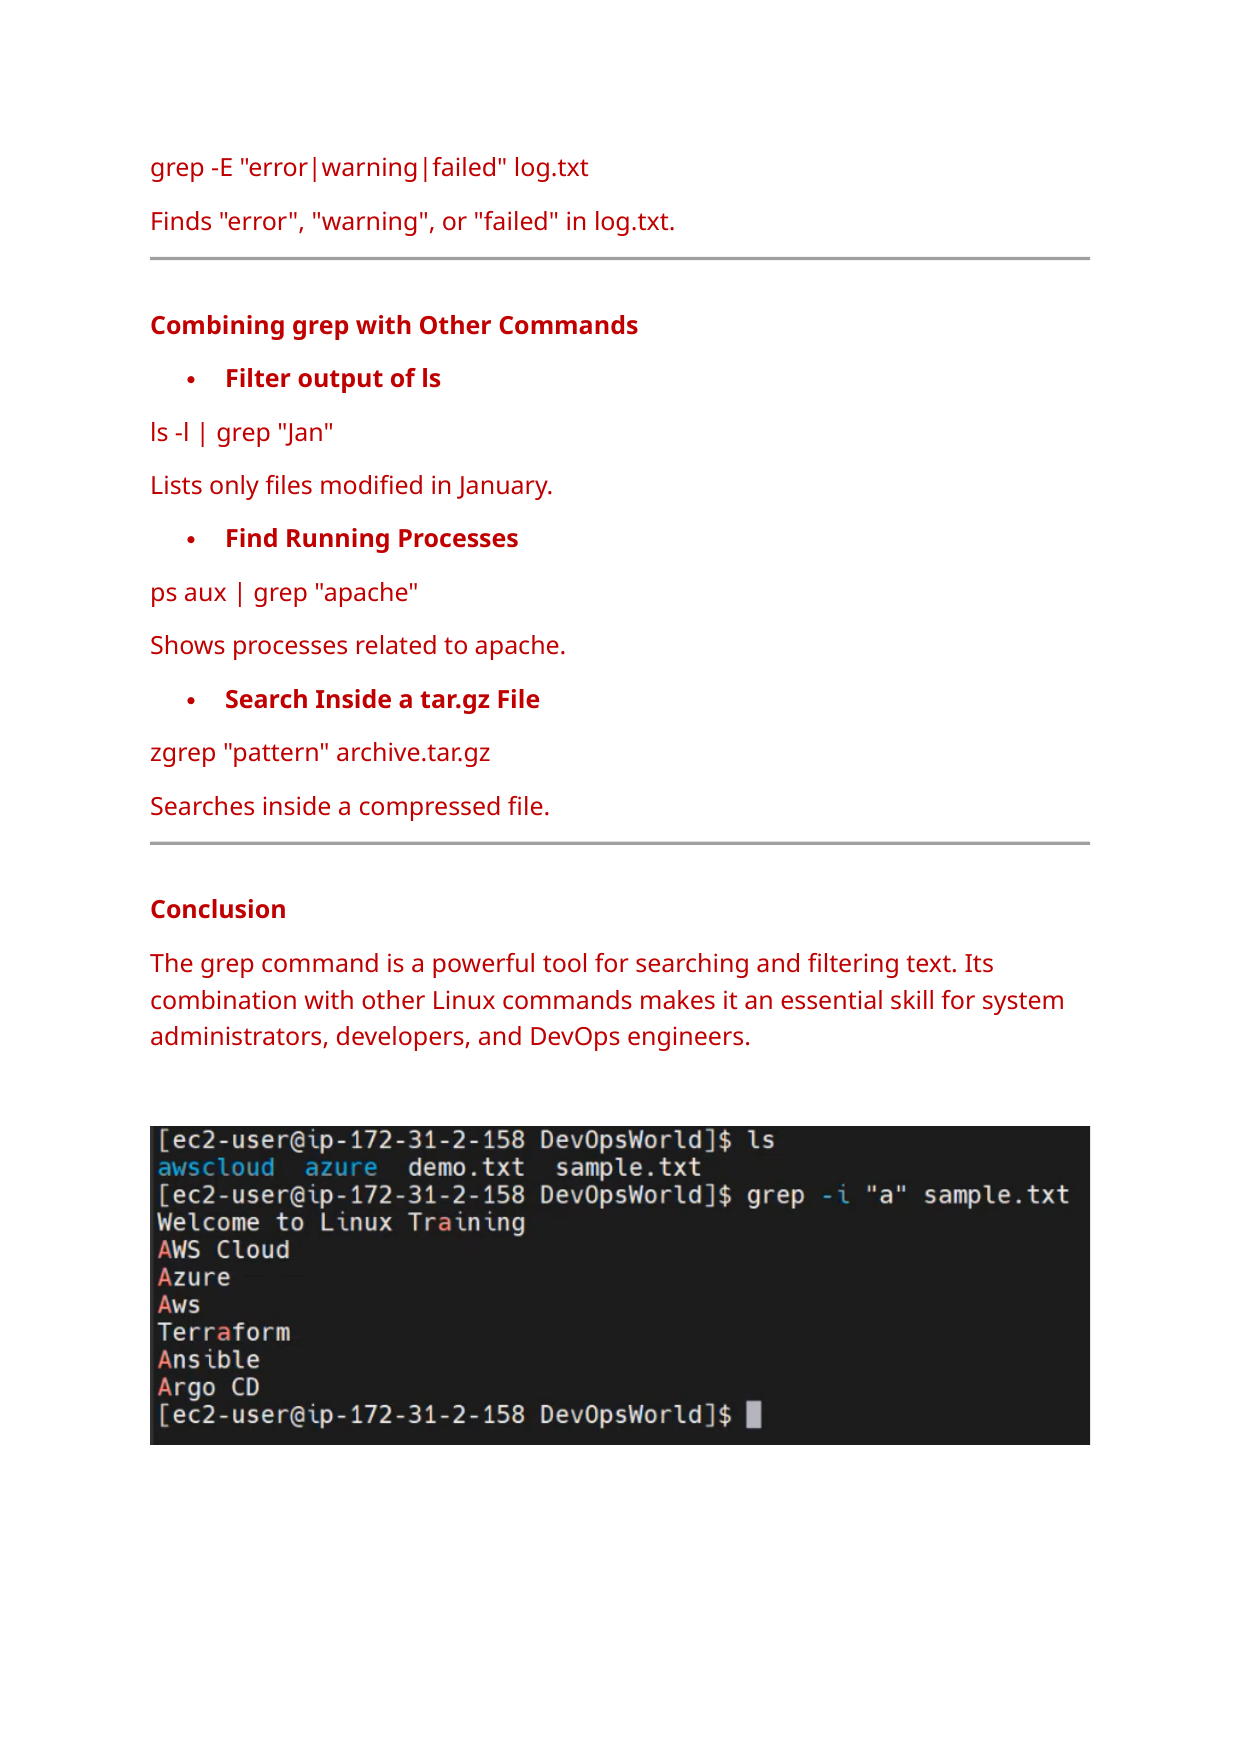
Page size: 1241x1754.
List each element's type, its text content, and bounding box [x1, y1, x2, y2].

text zgrep "pattern" archive.tar.gz [150, 735, 1090, 769]
text ps aux | grep "apache" [150, 574, 1090, 608]
list Filter output of ls [187, 361, 1090, 395]
text Combining grep with Other Commands [150, 307, 1090, 341]
text ls -l | grep "Jan" [150, 414, 1090, 448]
text grep -E "error|warning|failed" log.txt [150, 150, 1090, 184]
text Finds "error", "warning", or "failed" in log.txt. [150, 203, 1090, 237]
text Searches inside a compressed file. [150, 788, 1090, 822]
text Shows processes related to apache. [150, 628, 1090, 662]
list Search Inside a tar.gz File [187, 681, 1090, 715]
text Conclusion [150, 892, 1090, 926]
list Find Running Processes [187, 521, 1090, 555]
picture [150, 1126, 1091, 1445]
text The grep command is a powerful tool for searching and filtering text. Its combination with other Linux commands makes it an essential skill for system administrators, developers, and DevOps engineers. [150, 946, 1090, 1053]
text Lists only files modified in January. [150, 468, 1090, 502]
